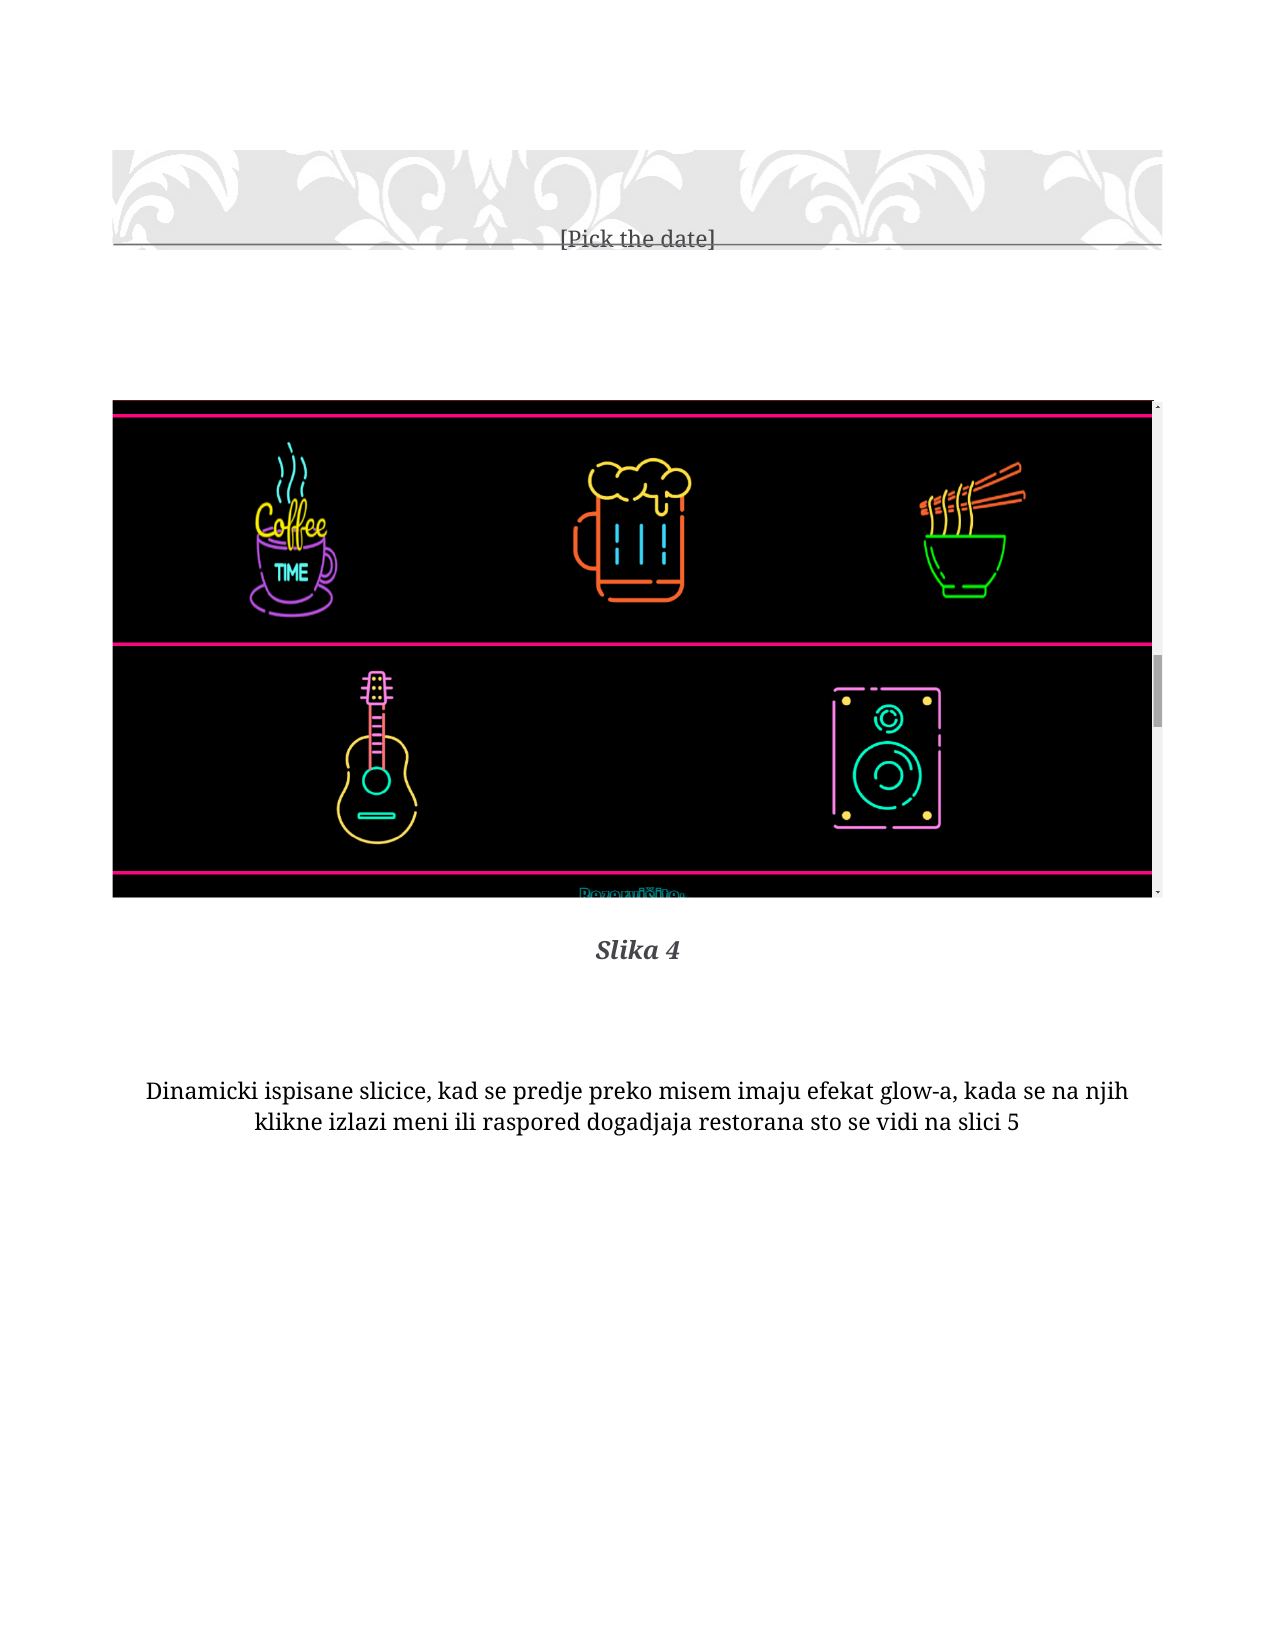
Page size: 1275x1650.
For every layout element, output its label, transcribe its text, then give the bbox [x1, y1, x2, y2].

text Slika 4 [112, 932, 1162, 966]
text Dinamicki ispisane slicice, kad se predje preko misem imaju efekat glow-a, kada se na njih klikne izlazi meni ili raspored dogadjaja restorana sto se vidi na slici 5 [112, 1075, 1162, 1137]
picture [112, 333, 1163, 924]
